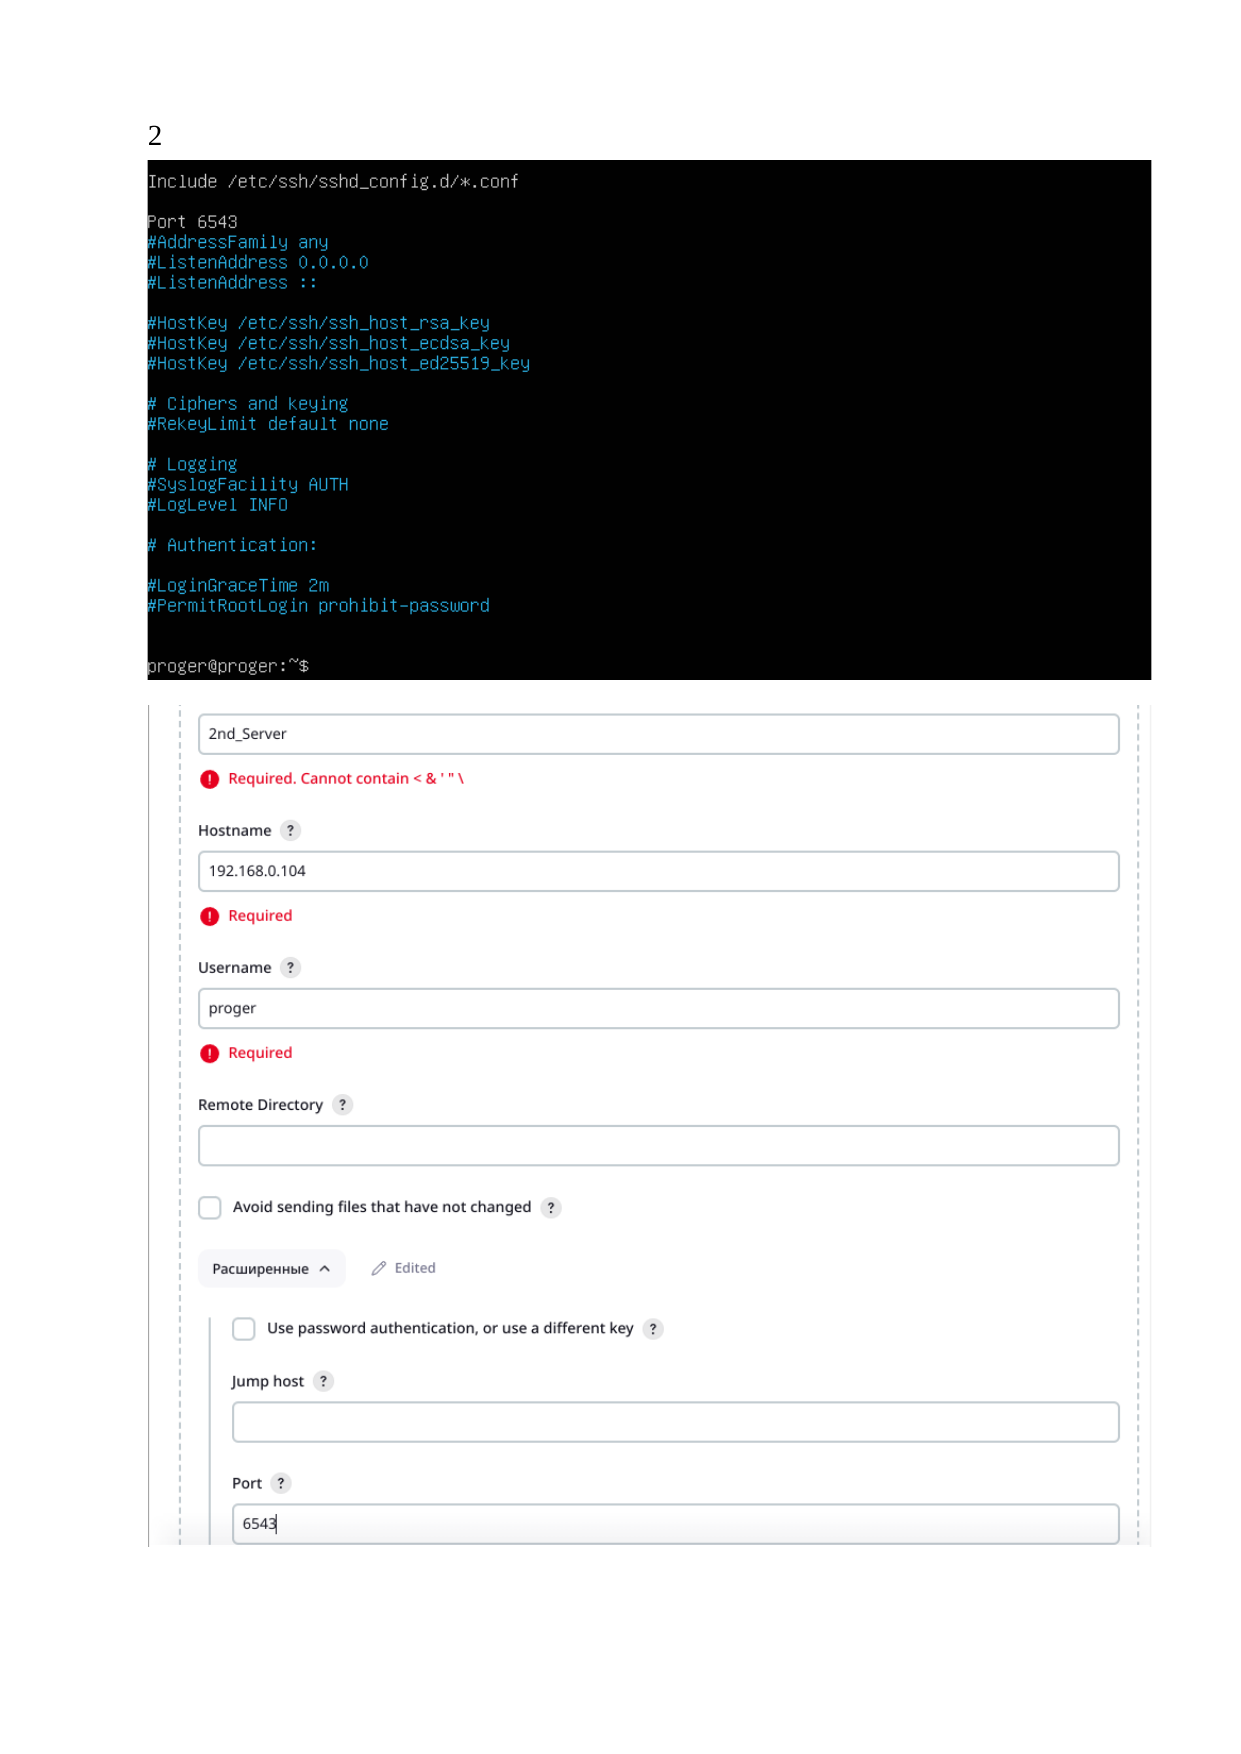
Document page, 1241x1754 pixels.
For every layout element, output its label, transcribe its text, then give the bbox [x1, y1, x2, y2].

picture [147, 160, 1152, 680]
list 2 [148, 118, 1152, 152]
picture [147, 705, 1152, 1547]
